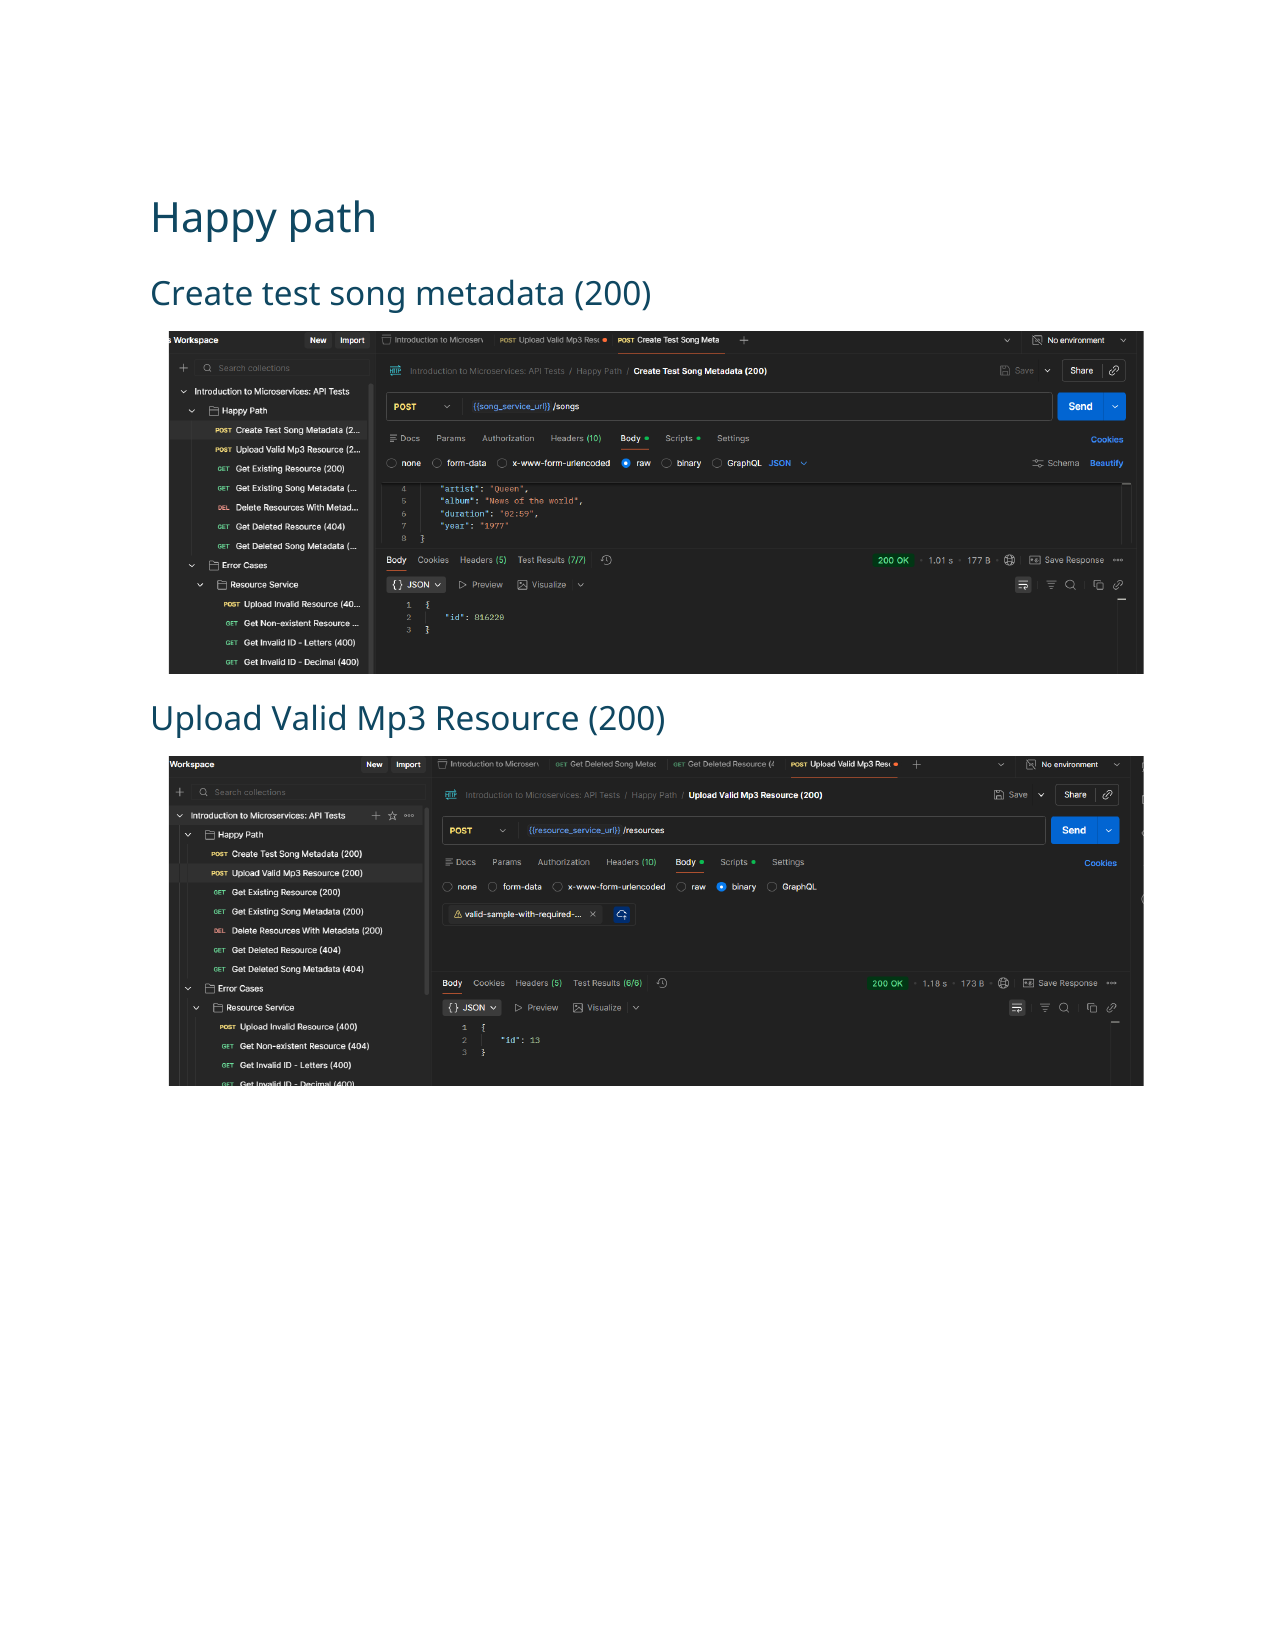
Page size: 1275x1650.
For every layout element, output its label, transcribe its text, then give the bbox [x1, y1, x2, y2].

subtitle Happy path [150, 187, 1125, 244]
subtitle Upload Valid Mp3 Resource (200) [150, 695, 1125, 741]
subtitle Create test song metadata (200) [150, 270, 1125, 315]
